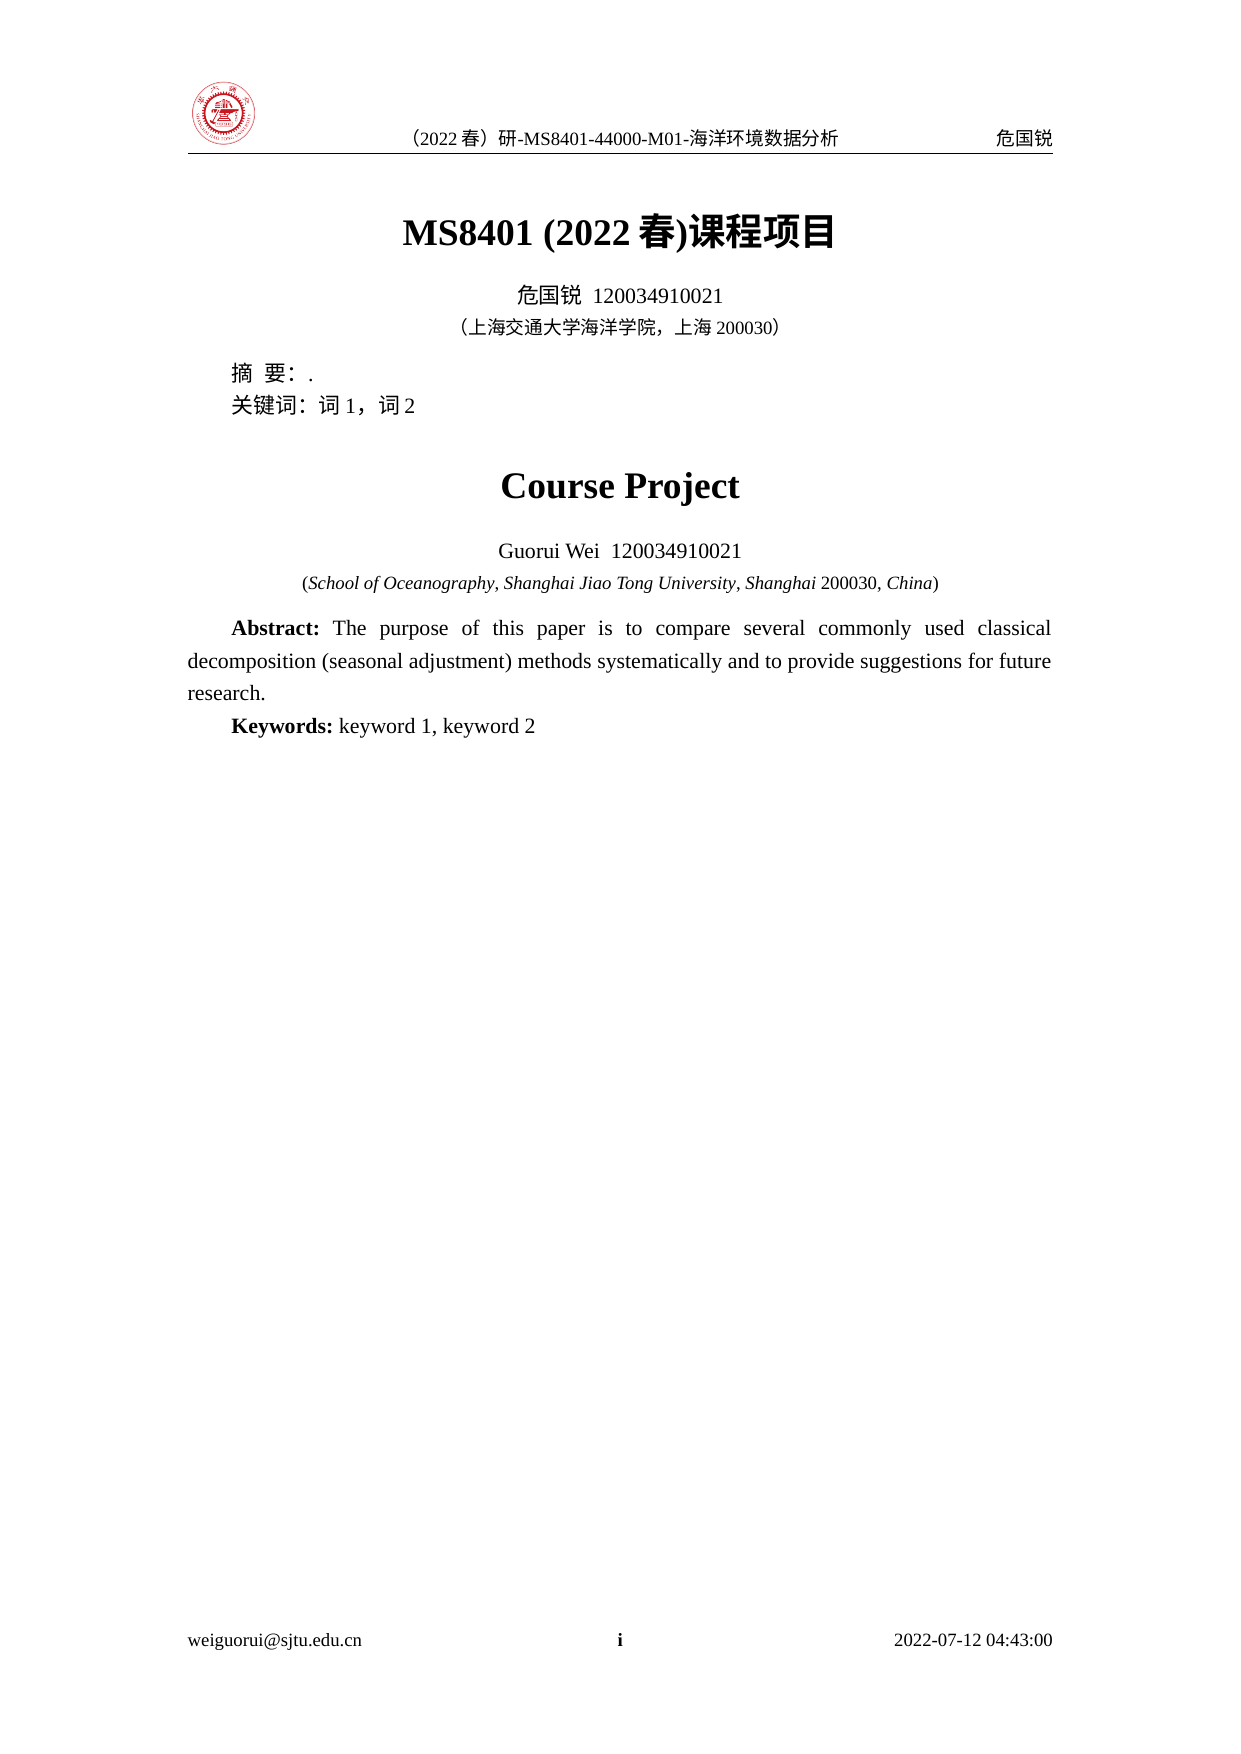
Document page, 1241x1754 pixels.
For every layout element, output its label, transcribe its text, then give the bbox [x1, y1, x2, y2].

picture [188, 77, 259, 148]
text Keywords: keyword 1, keyword 2 [187, 709, 1053, 742]
text （上海交通大学海洋学院，上海 200030） [187, 310, 1053, 343]
text 危国锐 120034910021 [187, 278, 1053, 310]
text Abstract: The purpose of this paper is to compare several commonly used classical decomposition (seasonal adjustment) methods systematically and to provide suggestions for future research. [187, 612, 1053, 709]
text 摘要：. [187, 355, 1053, 388]
text (School of Oceanography, Shanghai Jiao Tong University, Shanghai 200030, China) [187, 567, 1053, 599]
text MS8401 (2022春)课程项目 [187, 197, 1053, 262]
text 关键词：词1，词2 [187, 388, 1053, 420]
text Course Project [187, 453, 1053, 518]
text Guorui Wei 120034910021 [187, 534, 1053, 567]
